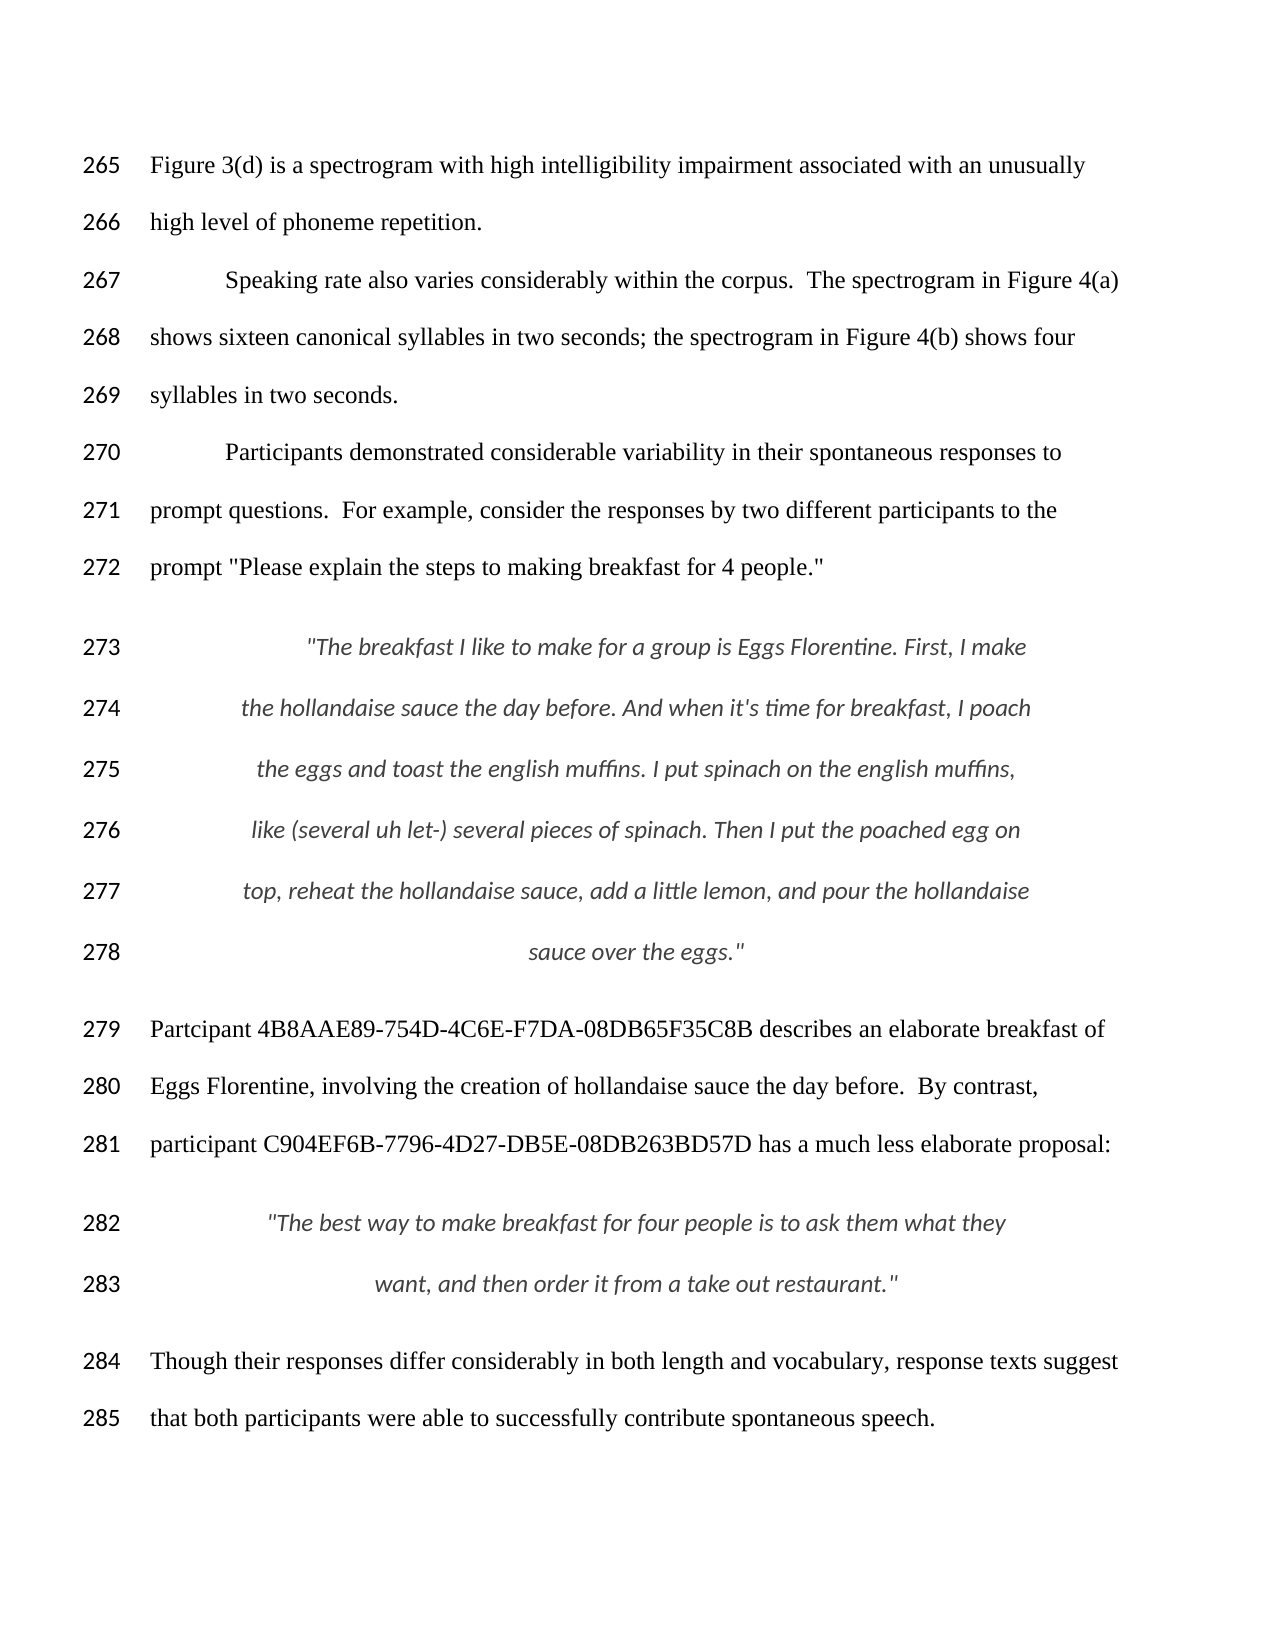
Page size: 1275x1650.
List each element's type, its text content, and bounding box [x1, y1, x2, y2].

text Partcipant 4B8AAE89-754D-4C6E-F7DA-08DB65F35C8B describes an elaborate breakfast of Eggs Florentine, involving the creation of hollandaise sauce the day before. By contrast, participant C904EF6B-7796-4D27-DB5E-08DB263BD57D has a much less elaborate proposal: [150, 1014, 1125, 1157]
text Though their responses differ considerably in both length and vocabulary, response texts suggest that both participants were able to successfully contribute spontaneous speech. [150, 1346, 1125, 1432]
text "The best way to make breakfast for four people is to ask them what they want, and then order it from a take out restaurant." [240, 1207, 1035, 1299]
text Speaking rate also varies considerably within the corpus. The spectrogram in Figure 4(a) shows sixteen canonical syllables in two seconds; the spectrogram in Figure 4(b) shows four syllables in two seconds. [150, 265, 1125, 409]
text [150, 150, 1125, 236]
text Participants demonstrated considerable variability in their spontaneous responses to prompt questions. For example, consider the responses by two different participants to the prompt "Please explain the steps to making breakfast for 4 people." [150, 437, 1125, 581]
text "The breakfast I like to make for a group is Eggs Florentine. First, I make the hollandaise sauce the day before. And when it's time for breakfast, I poach the eggs and toast the english muffins. I put spinach on the english muffins, like (several uh let-) several pieces of spinach. Then I put the poached egg on top, reheat the hollandaise sauce, add a little lemon, and pour the hollandaise sauce over the eggs." [240, 631, 1035, 967]
